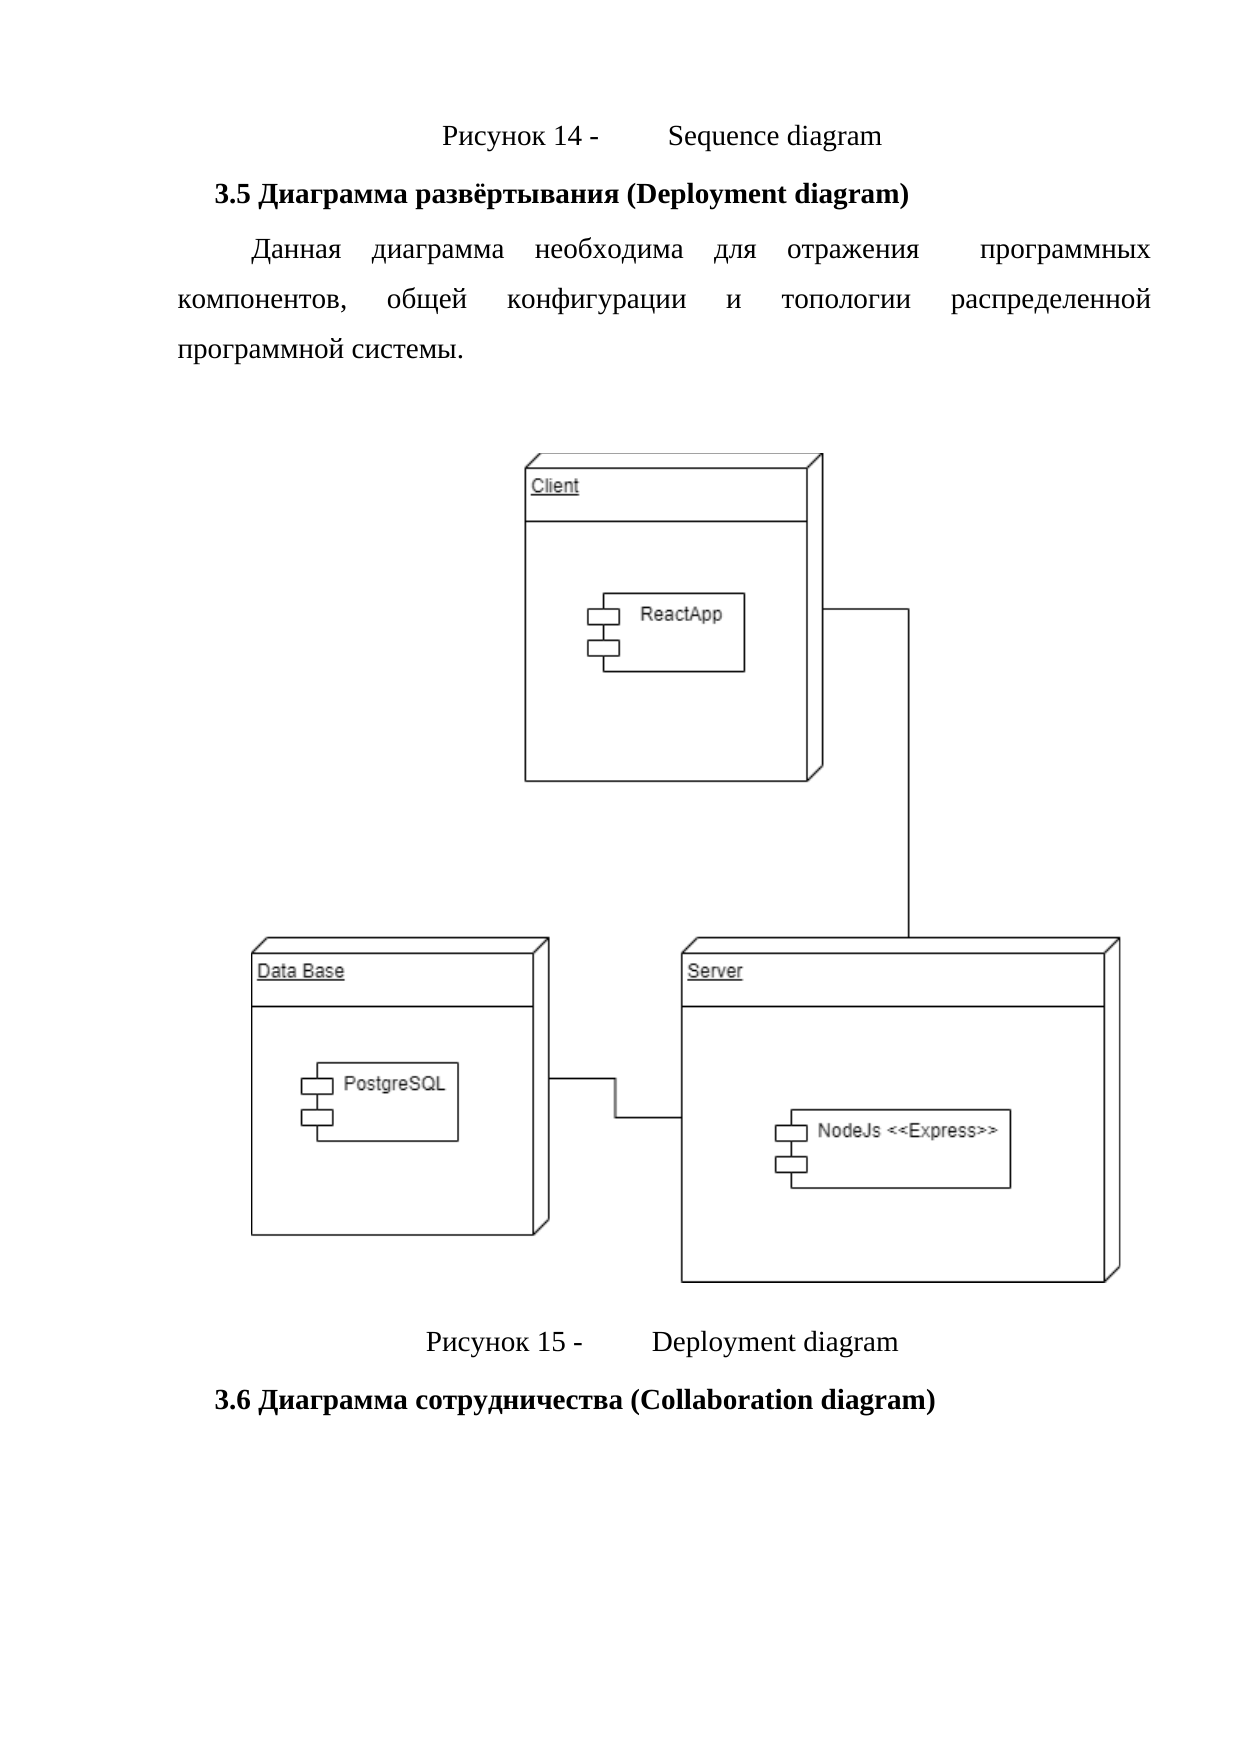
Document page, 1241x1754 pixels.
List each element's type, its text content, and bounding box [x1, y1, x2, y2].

text Deployment diagram [251, 1324, 1152, 1357]
text Sequence diagram [251, 118, 1152, 152]
list Диаграмма развёртывания (Deployment diagram) [214, 177, 1152, 210]
picture [251, 453, 1121, 1283]
text Данная диаграмма необходима для отражения программных компонентов, общей конфигурации и топологии распределенной программной системы. [177, 231, 1152, 365]
list Диаграмма сотрудничества (Collaboration diagram) [214, 1382, 1152, 1416]
